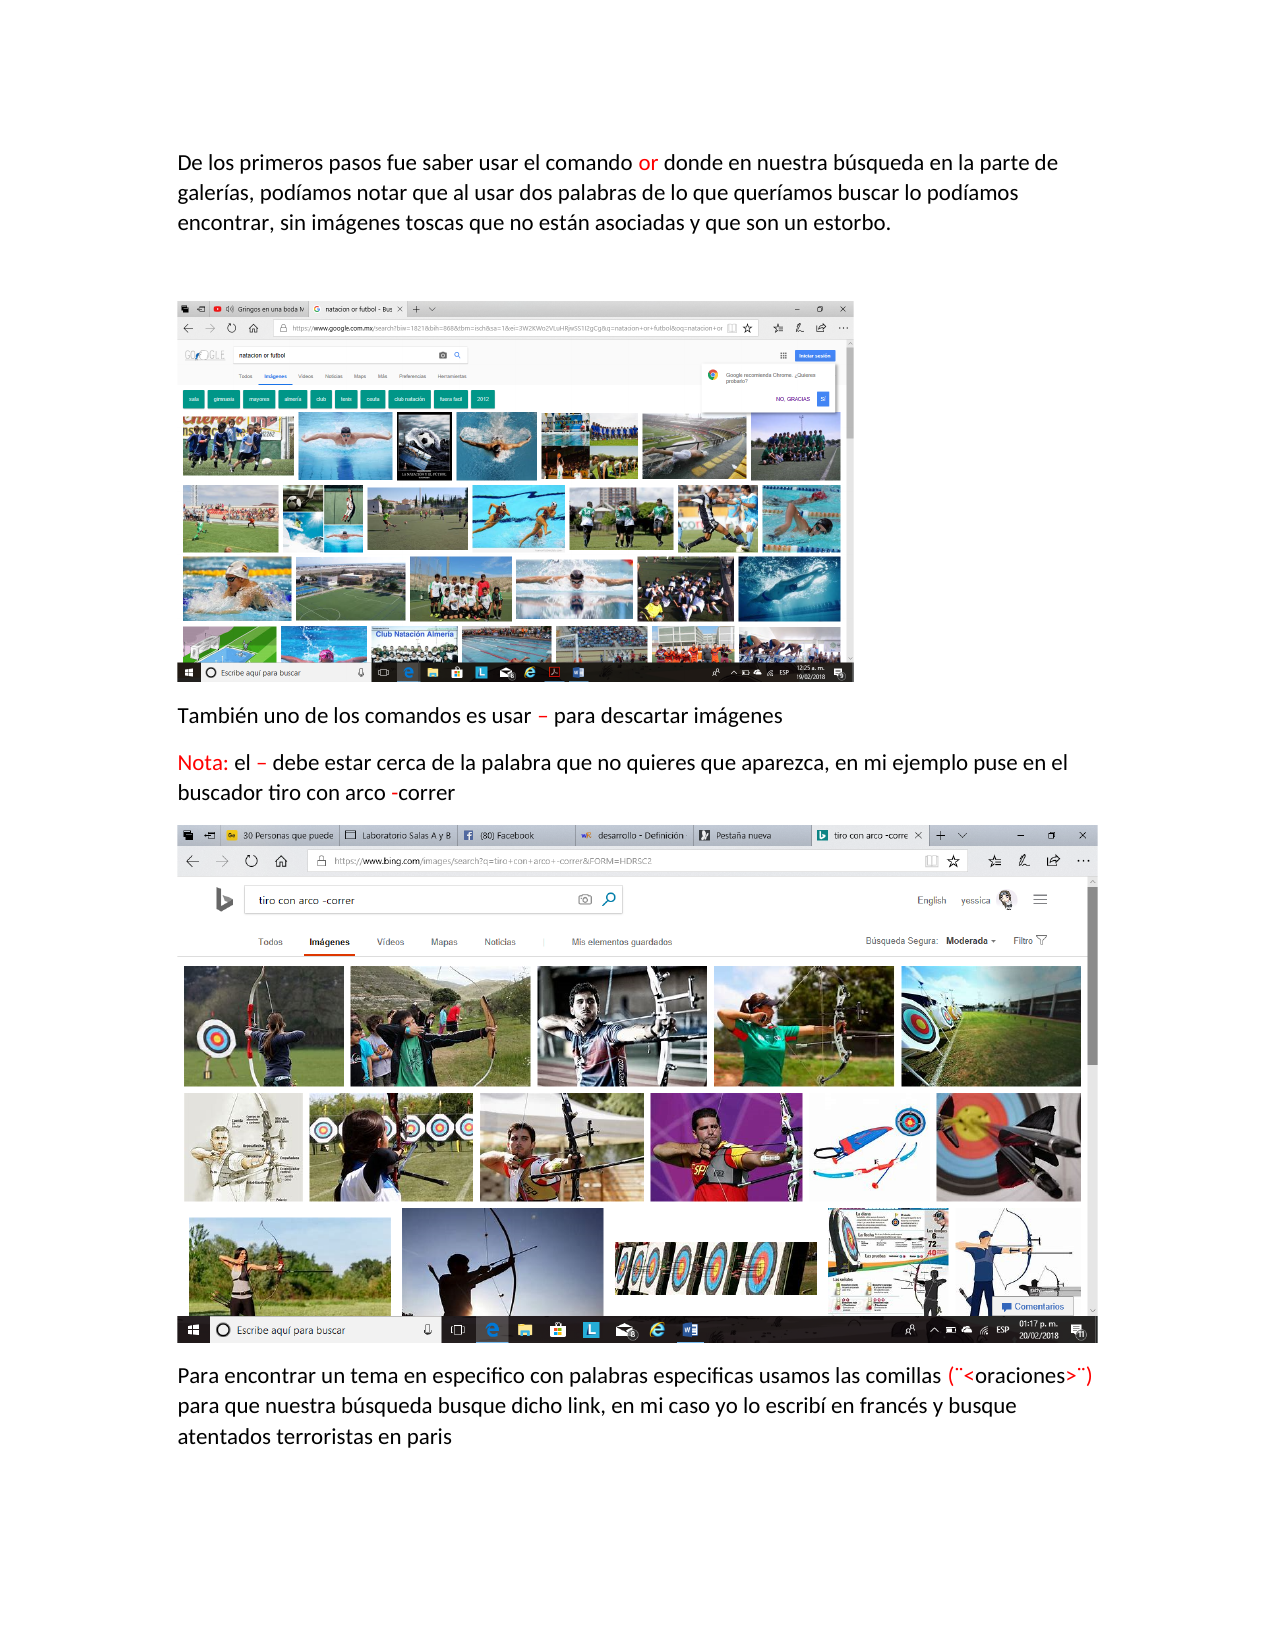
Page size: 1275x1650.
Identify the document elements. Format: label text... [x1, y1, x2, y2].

text Para encontrar un tema en especifico con palabras especificas usamos las comillas (¨<oraciones>¨) para que nuestra búsqueda busque dicho link, en mi caso yo lo escribí en francés y busque atentados terroristas en paris [177, 1361, 1098, 1450]
text Nota: el – debe estar cerca de la palabra que no quieres que aparezca, en mi ejemplo puse en el buscador tiro con arco -correr [177, 748, 1098, 806]
picture [177, 825, 1098, 1343]
text De los primeros pasos fue saber usar el comando or donde en nuestra búsqueda en la parte de galerías, podíamos notar que al usar dos palabras de lo que queríamos buscar lo podíamos encontrar, sin imágenes toscas que no están asociadas y que son un estorbo. [177, 148, 1098, 236]
picture [177, 301, 854, 682]
text También uno de los comandos es usar – para descartar imágenes [177, 701, 1098, 729]
